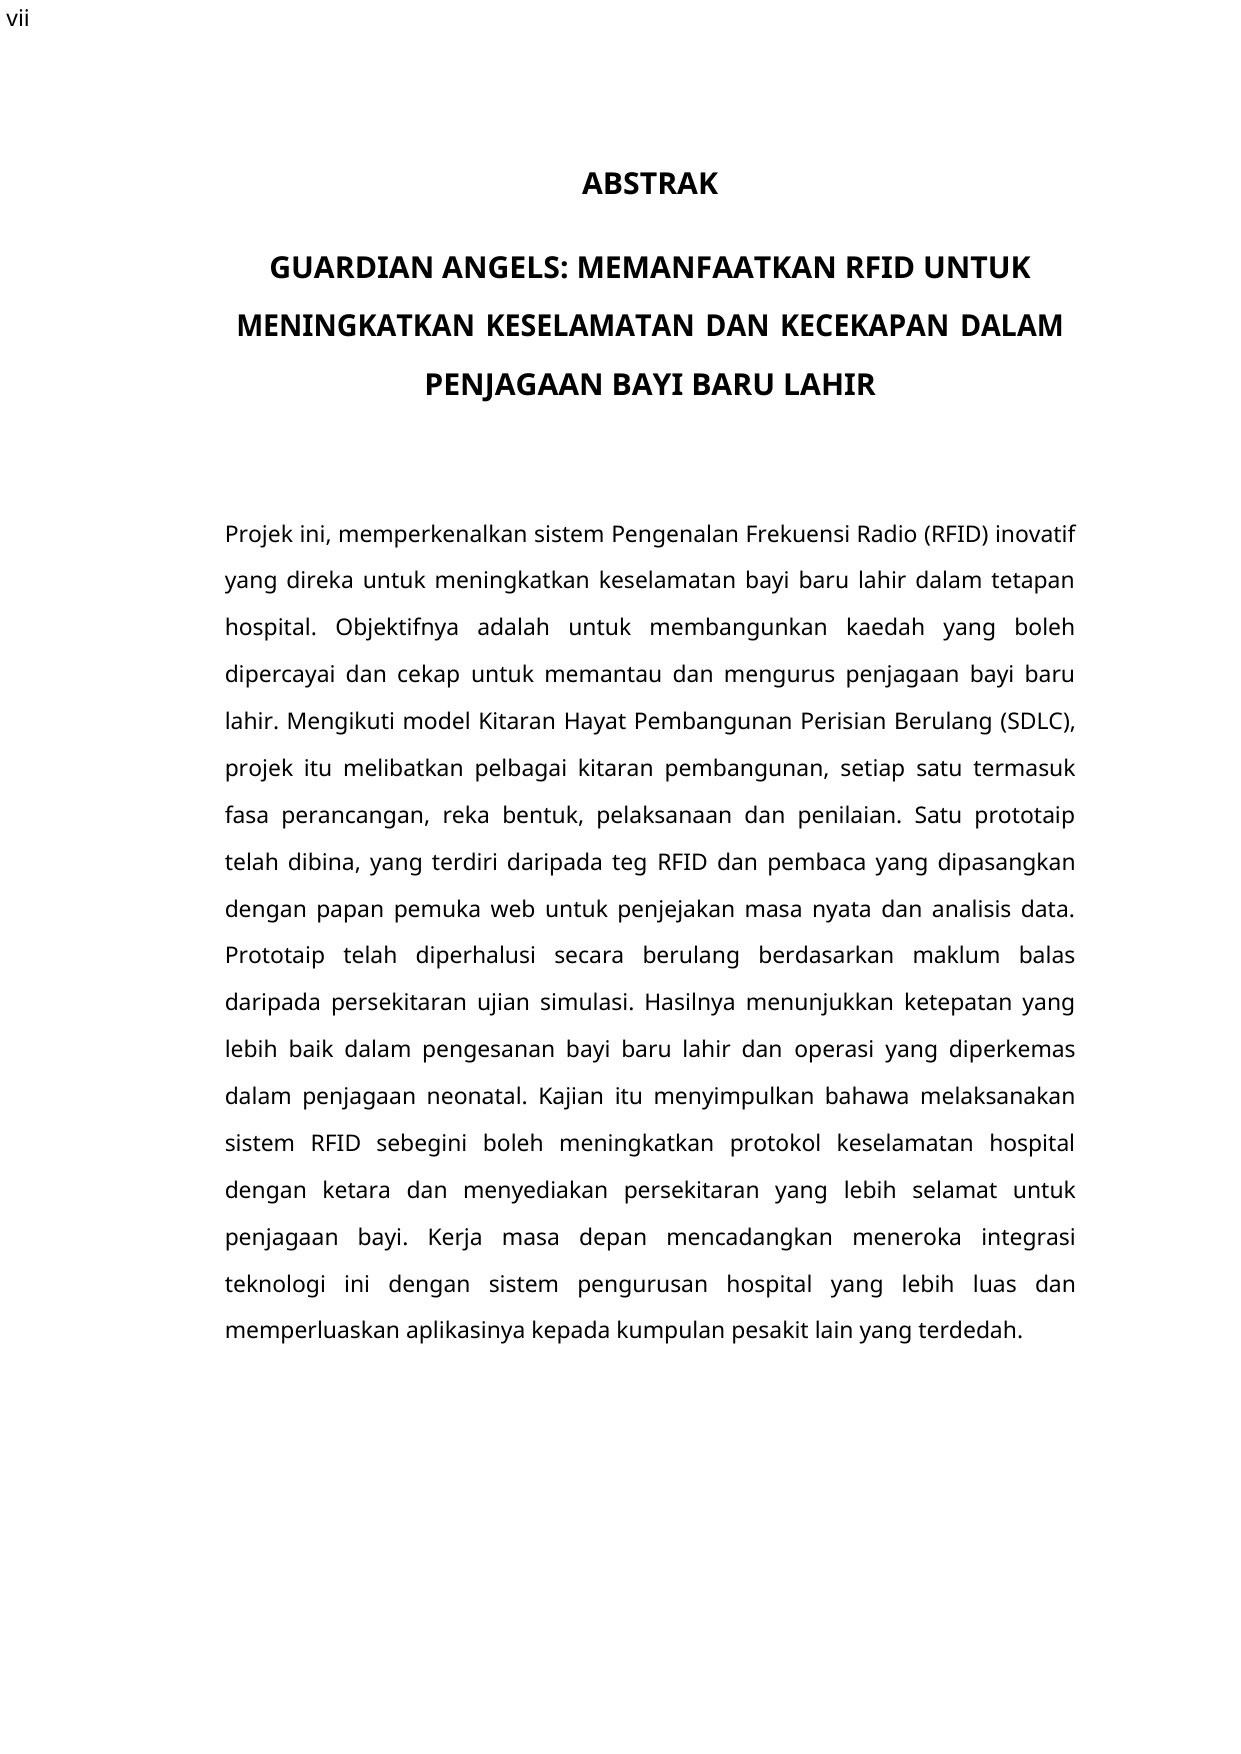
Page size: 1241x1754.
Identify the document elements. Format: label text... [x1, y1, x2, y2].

text Projek ini, memperkenalkan sistem Pengenalan Frekuensi Radio (RFID) inovatif yang direka untuk meningkatkan keselamatan bayi baru lahir dalam tetapan hospital. Objektifnya adalah untuk membangunkan kaedah yang boleh dipercayai dan cekap untuk memantau dan mengurus penjagaan bayi baru lahir. Mengikuti model Kitaran Hayat Pembangunan Perisian Berulang (SDLC), projek itu melibatkan pelbagai kitaran pembangunan, setiap satu termasuk fasa perancangan, reka bentuk, pelaksanaan dan penilaian. Satu prototaip telah dibina, yang terdiri daripada teg RFID dan pembaca yang dipasangkan dengan papan pemuka web untuk penjejakan masa nyata dan analisis data. Prototaip telah diperhalusi secara berulang berdasarkan maklum balas daripada persekitaran ujian simulasi. Hasilnya menunjukkan ketepatan yang lebih baik dalam pengesanan bayi baru lahir dan operasi yang diperkemas dalam penjagaan neonatal. Kajian itu menyimpulkan bahawa melaksanakan sistem RFID sebegini boleh meningkatkan protokol keselamatan hospital dengan ketara dan menyediakan persekitaran yang lebih selamat untuk penjagaan bayi. Kerja masa depan mencadangkan meneroka integrasi teknologi ini dengan sistem pengurusan hospital yang lebih luas dan memperluaskan aplikasinya kepada kumpulan pesakit lain yang terdedah. [224, 518, 1076, 1346]
text ABSTRAK [230, 162, 1070, 203]
text GUARDIAN ANGELS: MEMANFAATKAN RFID UNTUK MENINGKATKAN KESELAMATAN DAN KECEKAPAN DALAM PENJAGAAN BAYI BARU LAHIR [227, 246, 1072, 404]
